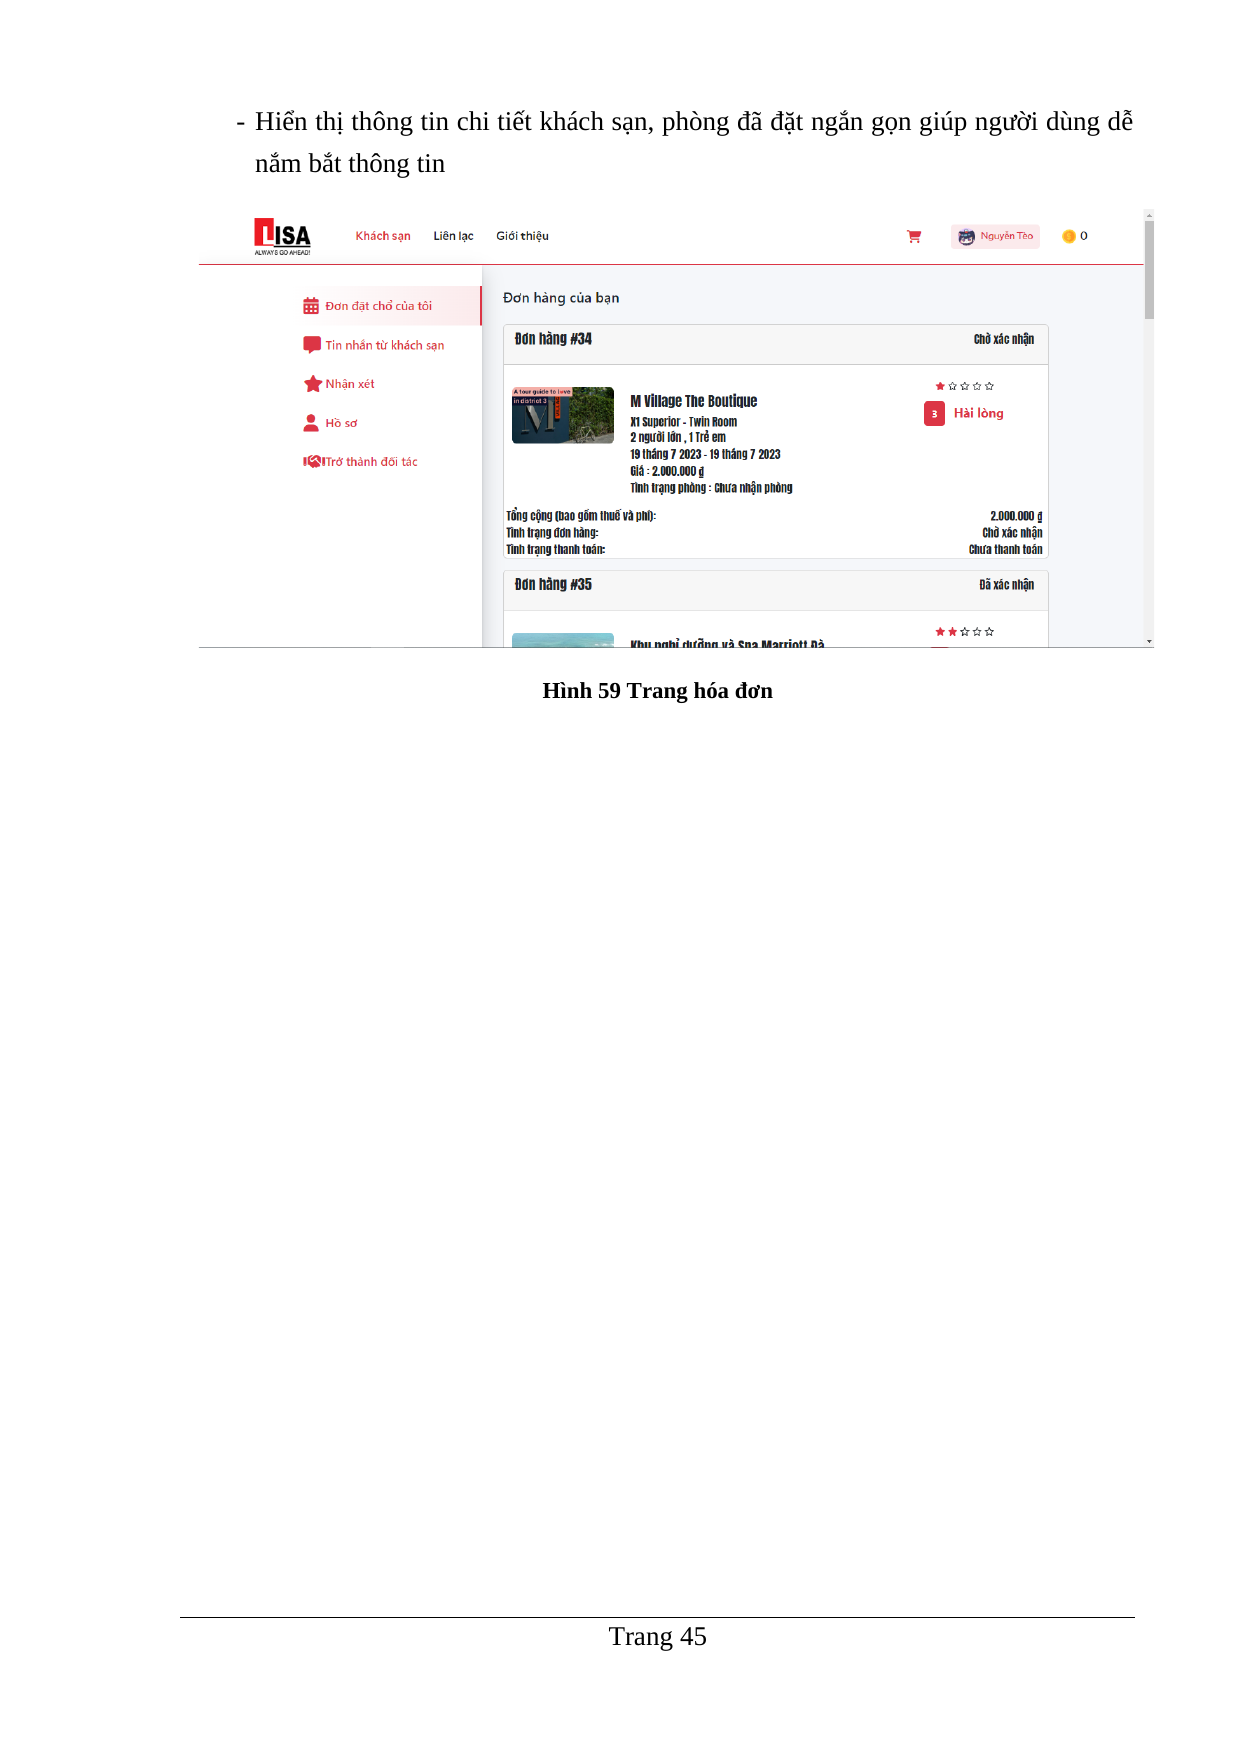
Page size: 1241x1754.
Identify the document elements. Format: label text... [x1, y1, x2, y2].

picture [198, 209, 1155, 648]
text Hình 59 Trang hóa đơn [180, 677, 1135, 704]
list Hiển thị thông tin chi tiết khách sạn, phòng đã đặt ngắn gọn giúp người dùng dễ nắm bắt thông tin [236, 105, 1135, 178]
